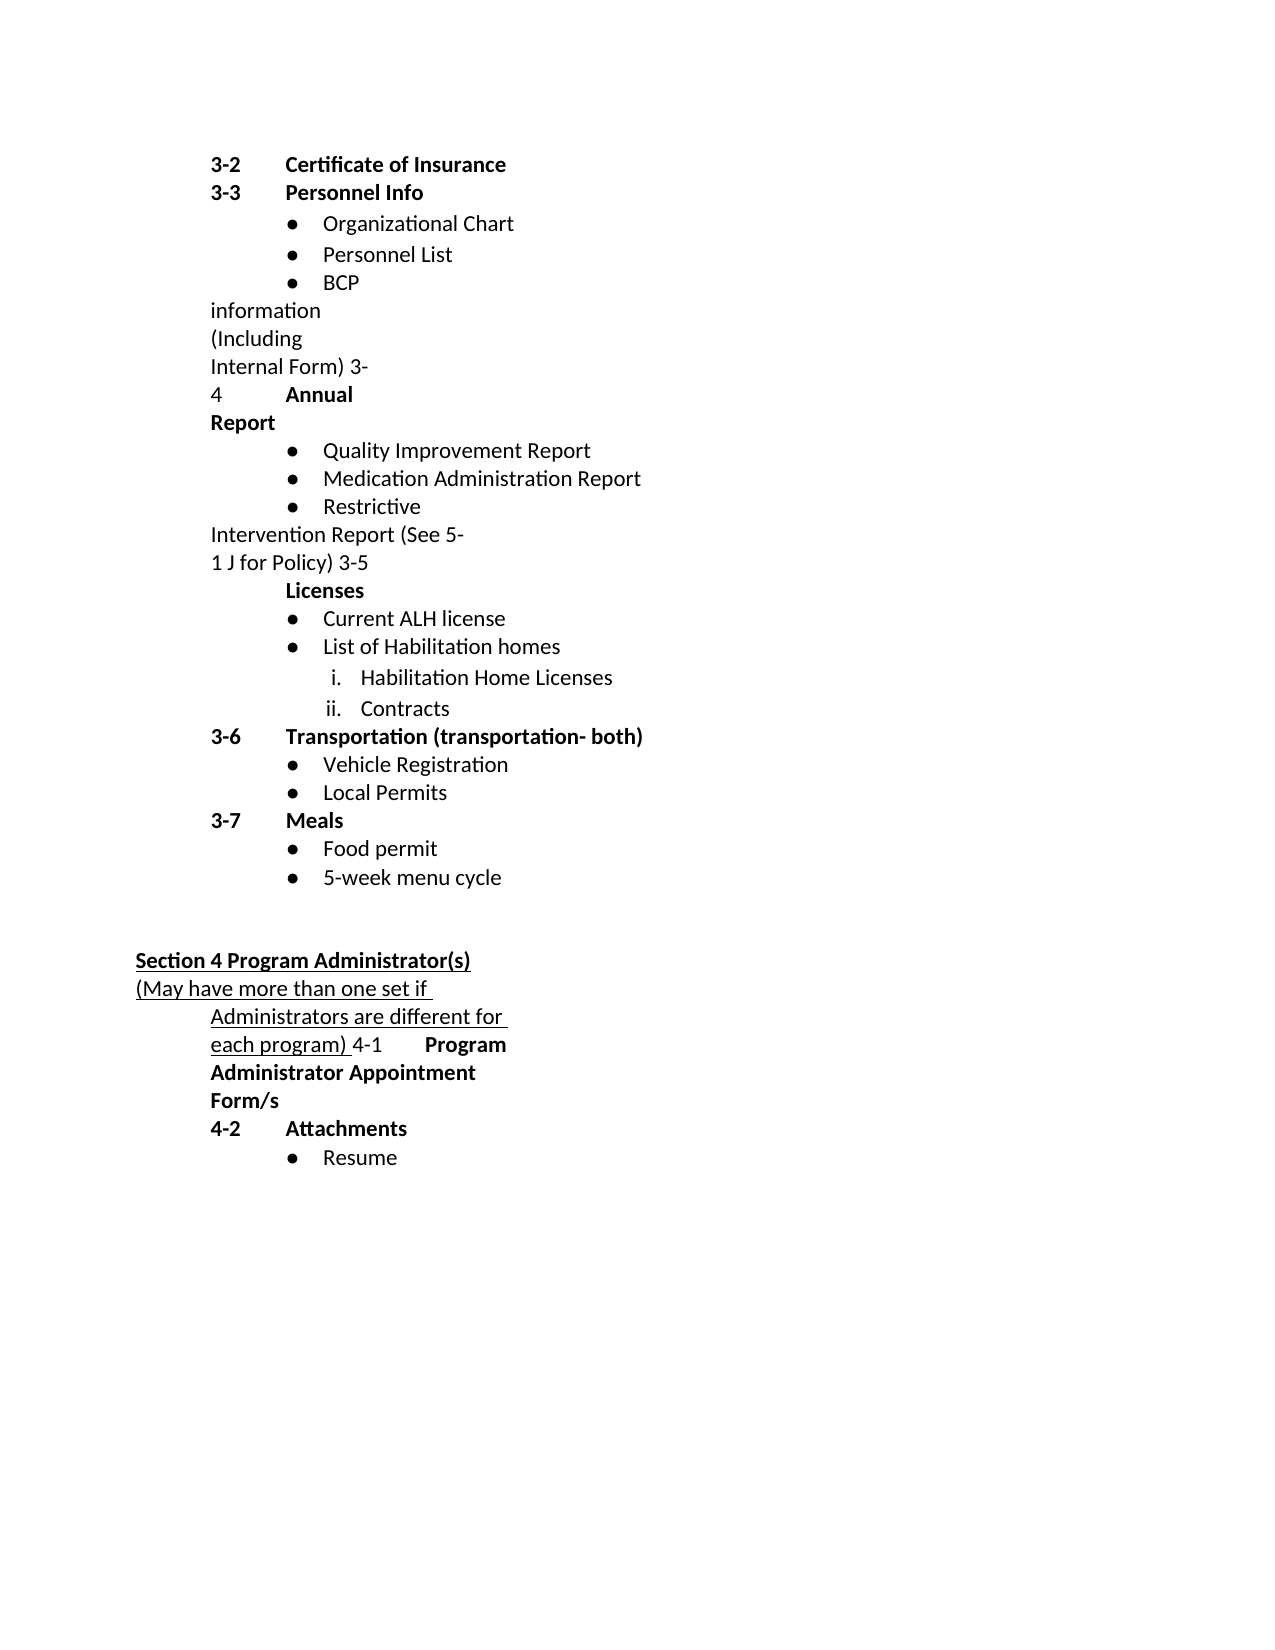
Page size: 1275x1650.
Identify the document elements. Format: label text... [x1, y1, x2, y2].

list Current ALH license [286, 604, 1139, 632]
list Personnel Info [210, 178, 1139, 206]
list List of Habilitation homes [286, 632, 1139, 660]
list Resume [285, 1143, 1139, 1171]
list Meals [211, 807, 1139, 834]
list Personnel List [285, 240, 1139, 268]
list Food permit [286, 834, 1139, 863]
text (May have more than one set if Administrators are different for each program) 4-1 Program Administrator Appointment Form/s [135, 974, 532, 1114]
list Certificate of Insurance [210, 150, 1139, 178]
list Attachments [210, 1114, 1139, 1143]
list Vehicle Registration [286, 751, 1139, 778]
list Contracts [326, 694, 1139, 722]
list Transportation (transportation- both) [211, 722, 1139, 751]
text Section 4 Program Administrator(s) [135, 946, 1139, 974]
list Habilitation Home Licenses [331, 663, 1139, 691]
list Medication Administration Report [286, 464, 1139, 492]
list BCP information (Including Internal Form) 3-4 Annual Report [210, 268, 377, 436]
list Quality Improvement Report [285, 436, 1139, 464]
list Local Permits [286, 778, 1139, 807]
list Restrictive Intervention Report (See 5-1 J for Policy) 3-5 Licenses [211, 492, 468, 604]
list Organizational Chart [210, 209, 1139, 237]
list 5-week menu cycle [286, 863, 1139, 891]
